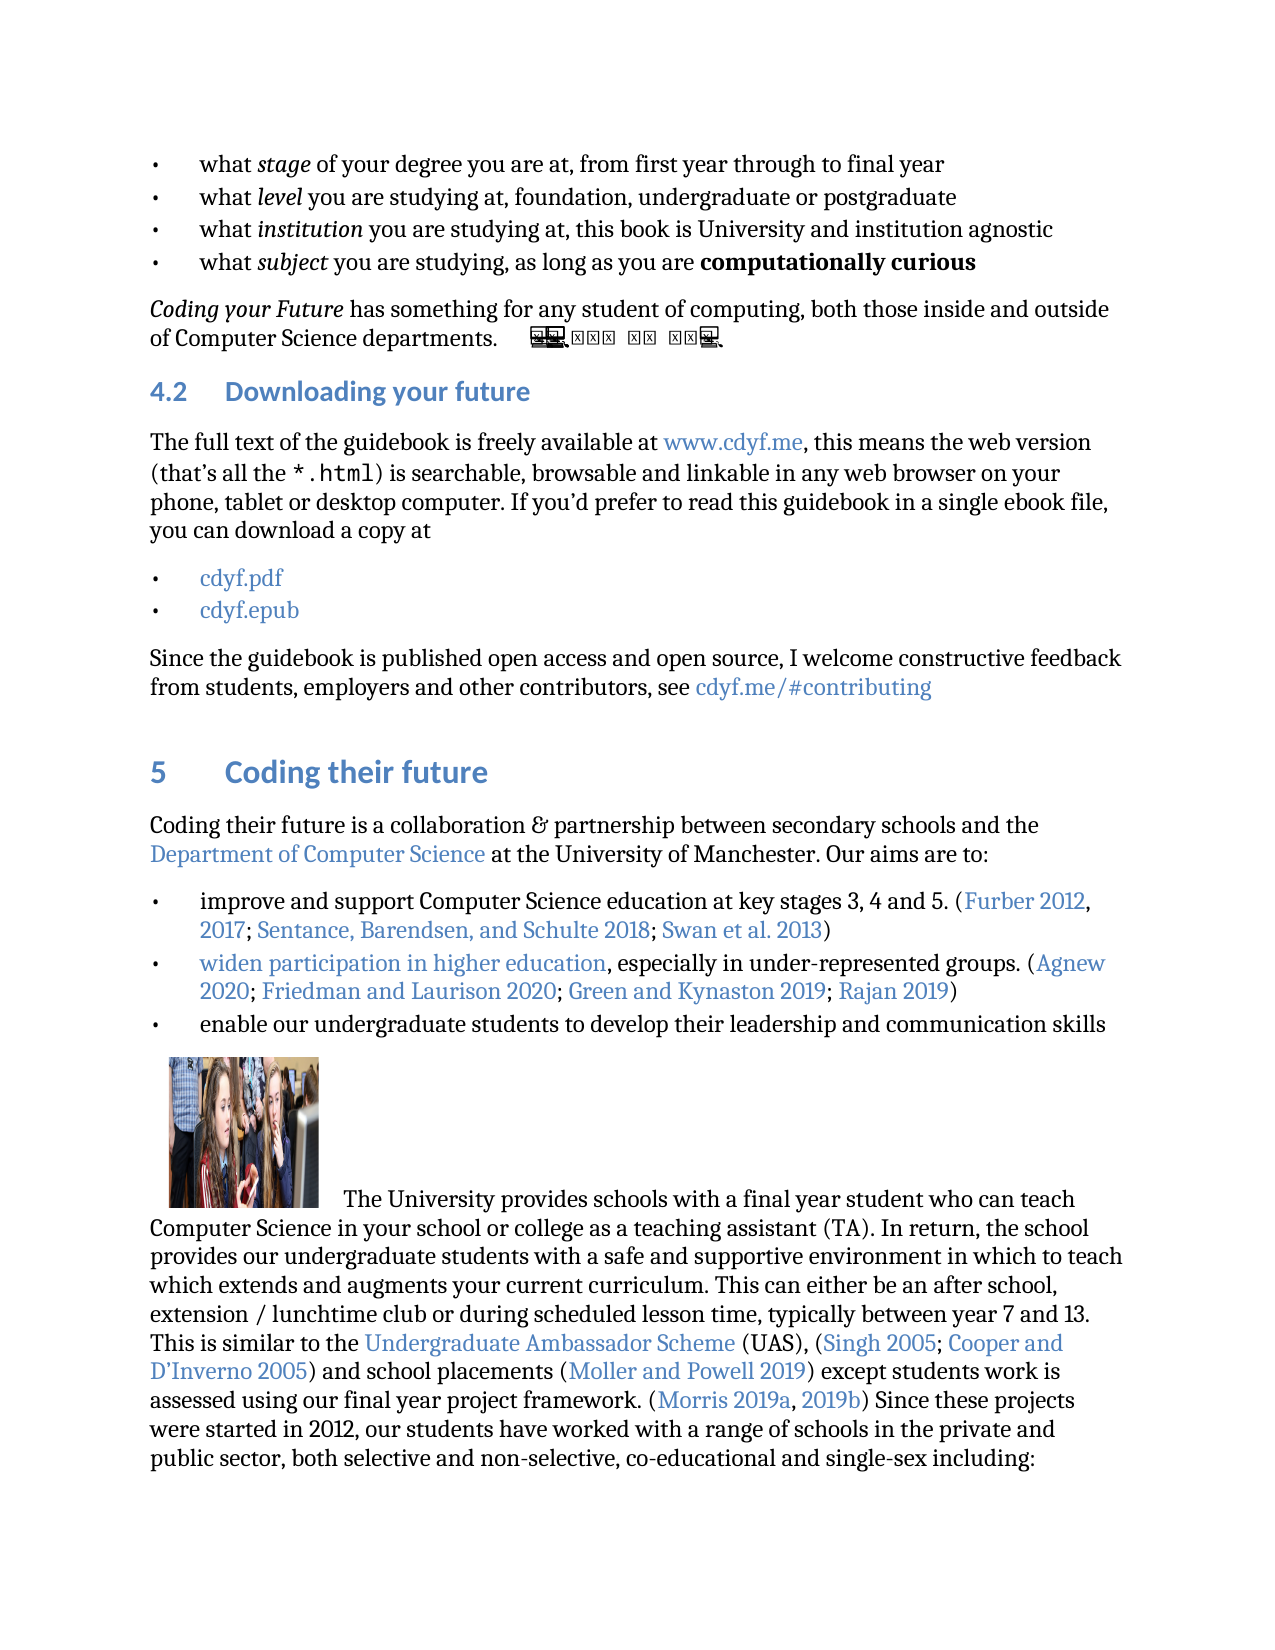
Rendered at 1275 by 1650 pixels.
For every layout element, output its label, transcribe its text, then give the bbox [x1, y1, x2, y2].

text Since the guidebook is published open access and open source, I welcome constructive feedback from students, employers and other contributors, see cdyf.me/#contributing [150, 644, 1125, 701]
list cdyf.pdf [150, 564, 1125, 593]
text Coding their future is a collaboration & partnership between secondary schools and the Department of Computer Science at the University of Manchester. Our aims are to: [150, 811, 1125, 868]
list what subject you are studying, as long as you are computationally curious [150, 247, 1125, 276]
list enable our undergraduate students to develop their leadership and communication skills [150, 1010, 1125, 1038]
list what stage of your degree you are at, from first year through to final year [150, 150, 1125, 179]
text Coding your Future has something for any student of computing, both those inside and outside of Computer Science departments. 👨🏿‍💻👨‍💻👩🏽‍💻👩‍💻👩🏿‍💻 [150, 295, 1125, 352]
list cdyf.epub [150, 596, 1125, 625]
text The University provides schools with a final year student who can teach Computer Science in your school or college as a teaching assistant (TA). In return, the school provides our undergraduate students with a safe and supportive environment in which to teach which extends and augments your current curriculum. This can either be an after school, extension / lunchtime club or during scheduled lesson time, typically between year 7 and 13. This is similar to the Undergraduate Ambassador Scheme (UAS), (Singh 2005; Cooper and D’Inverno 2005) and school placements (Moller and Powell 2019) except students work is assessed using our final year project framework. (Morris 2019a, 2019b) Since these projects were started in 2012, our students have worked with a range of schools in the private and public sector, both selective and non-selective, co-educational and single-sex including: [150, 1057, 1125, 1472]
subtitle 5 Coding their future [150, 751, 1125, 792]
list widen participation in higher education, especially in under-represented groups. (Agnew 2020; Friedman and Laurison 2020; Green and Kynaston 2019; Rajan 2019) [150, 948, 1125, 1006]
list what institution you are studying at, this book is University and institution agnostic [150, 215, 1125, 244]
text The full text of the guidebook is freely available at www.cdyf.me, this means the web version (that’s all the *.html) is searchable, browsable and linkable in any web browser on your phone, tablet or desktop computer. If you’d prefer to read this guidebook in a single ebook file, you can download a copy at [150, 428, 1125, 545]
list what level you are studying at, foundation, undergraduate or postgraduate [150, 182, 1125, 211]
list improve and support Computer Science education at key stages 3, 4 and 5. (Furber 2012, 2017; Sentance, Barendsen, and Schulte 2018; Swan et al. 2013) [150, 887, 1125, 945]
subtitle 4.2 Downloading your future [150, 373, 1125, 409]
picture [168, 1057, 319, 1208]
